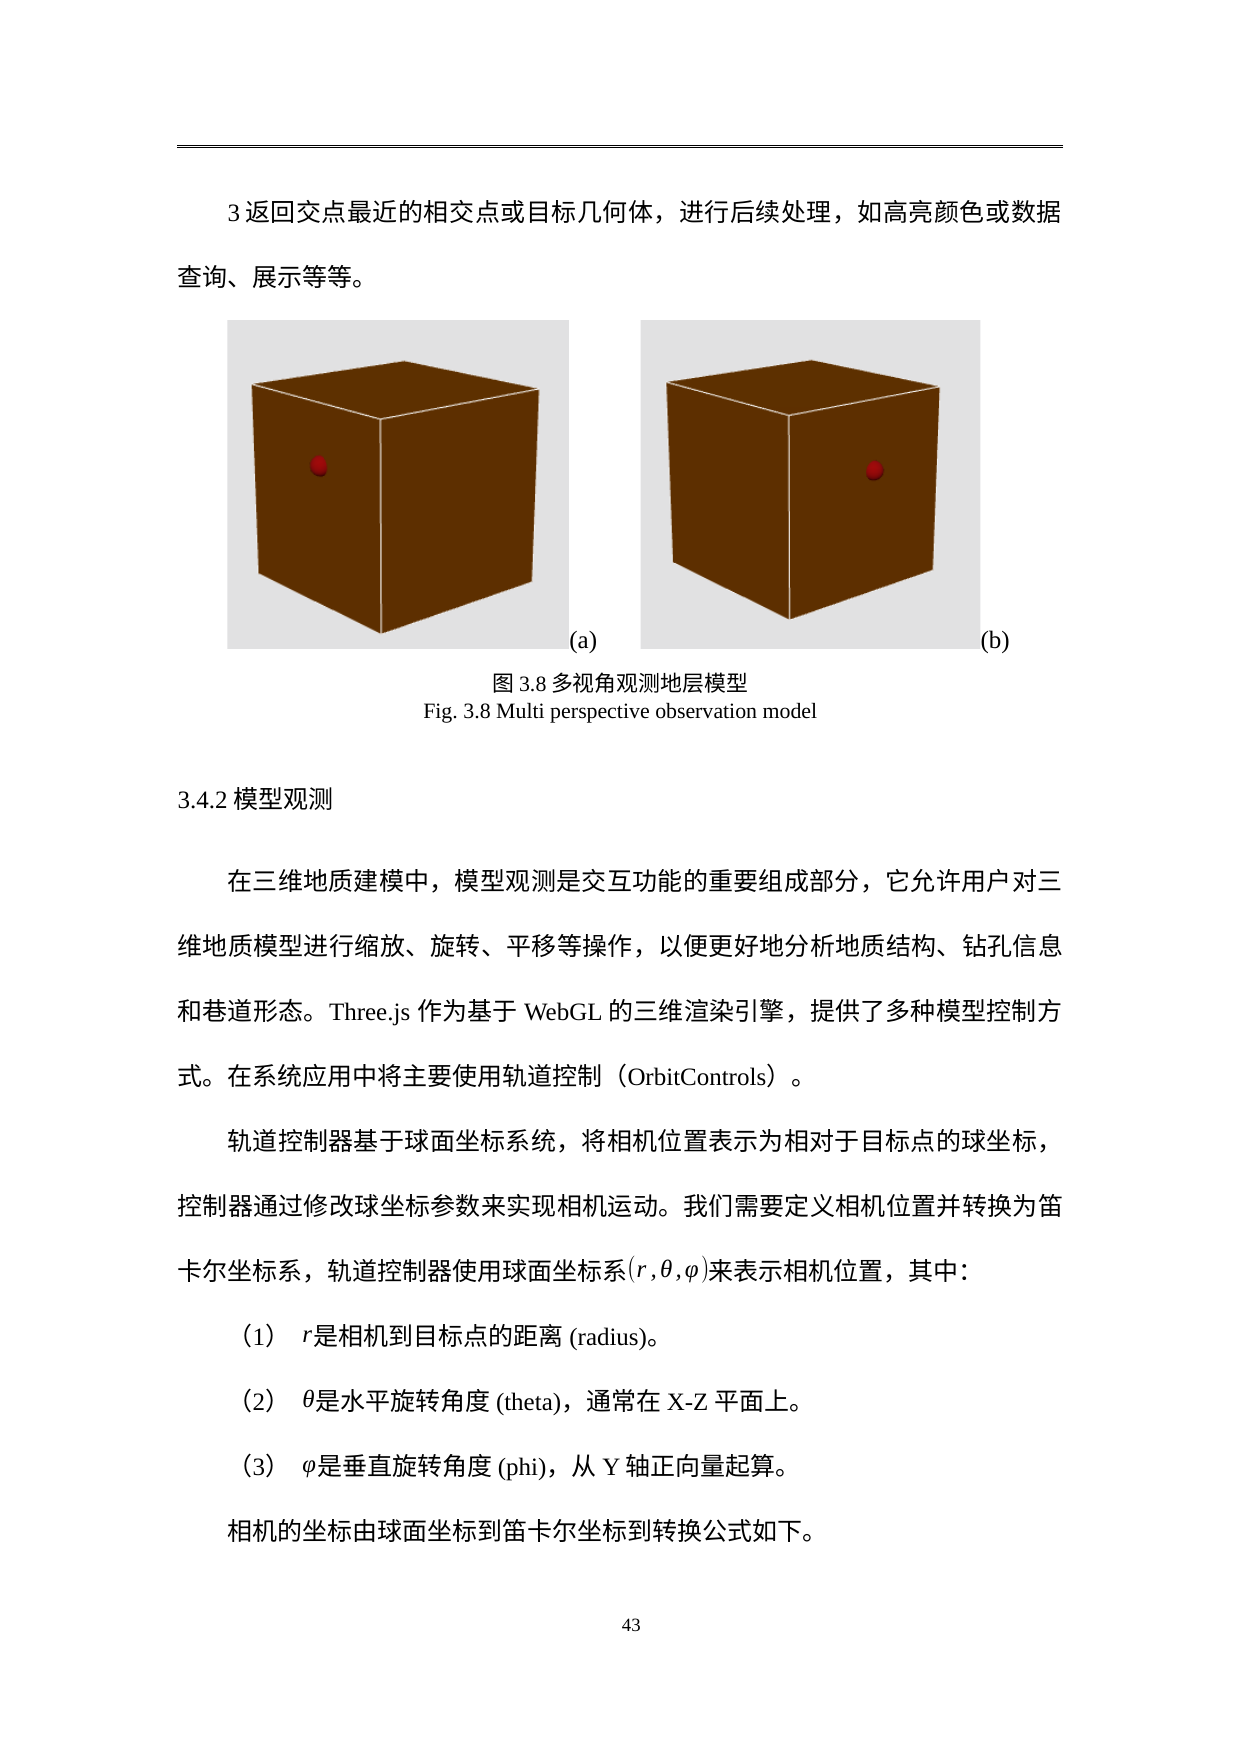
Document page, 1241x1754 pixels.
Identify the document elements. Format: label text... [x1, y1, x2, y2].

list 是水平旋转角度 (theta)，通常在 X-Z 平面上。 [227, 1367, 1063, 1432]
text 轨道控制器基于球面坐标系统，将相机位置表示为相对于目标点的球坐标，控制器通过修改球坐标参数来实现相机运动。我们需要定义相机位置并转换为笛卡尔坐标系，轨道控制器使用球面坐标系来表示相机位置，其中： [177, 1107, 1063, 1302]
picture [640, 320, 981, 649]
text 在三维地质建模中，模型观测是交互功能的重要组成部分，它允许用户对三维地质模型进行缩放、旋转、平移等操作，以便更好地分析地质结构、钻孔信息和巷道形态。Three.js 作为基于 WebGL 的三维渲染引擎，提供了多种模型控制方式。在系统应用中将主要使用轨道控制（OrbitControls）。 [177, 847, 1063, 1107]
picture [227, 320, 569, 649]
text Fig. 3.8 Multi perspective observation model [177, 698, 1063, 723]
text 图3.8多视角观测地层模型 [177, 666, 1063, 698]
text 3返回交点最近的相交点或目标几何体，进行后续处理，如高亮颜色或数据查询、展示等等。 [177, 178, 1063, 308]
list 是相机到目标点的距离 (radius)。 [227, 1302, 1063, 1367]
text 相机的坐标由球面坐标到笛卡尔坐标到转换公式如下。 [177, 1497, 1063, 1562]
text 3.4.2 模型观测 [177, 780, 1063, 816]
list 是垂直旋转角度 (phi)，从 Y 轴正向量起算。 [227, 1432, 1063, 1497]
